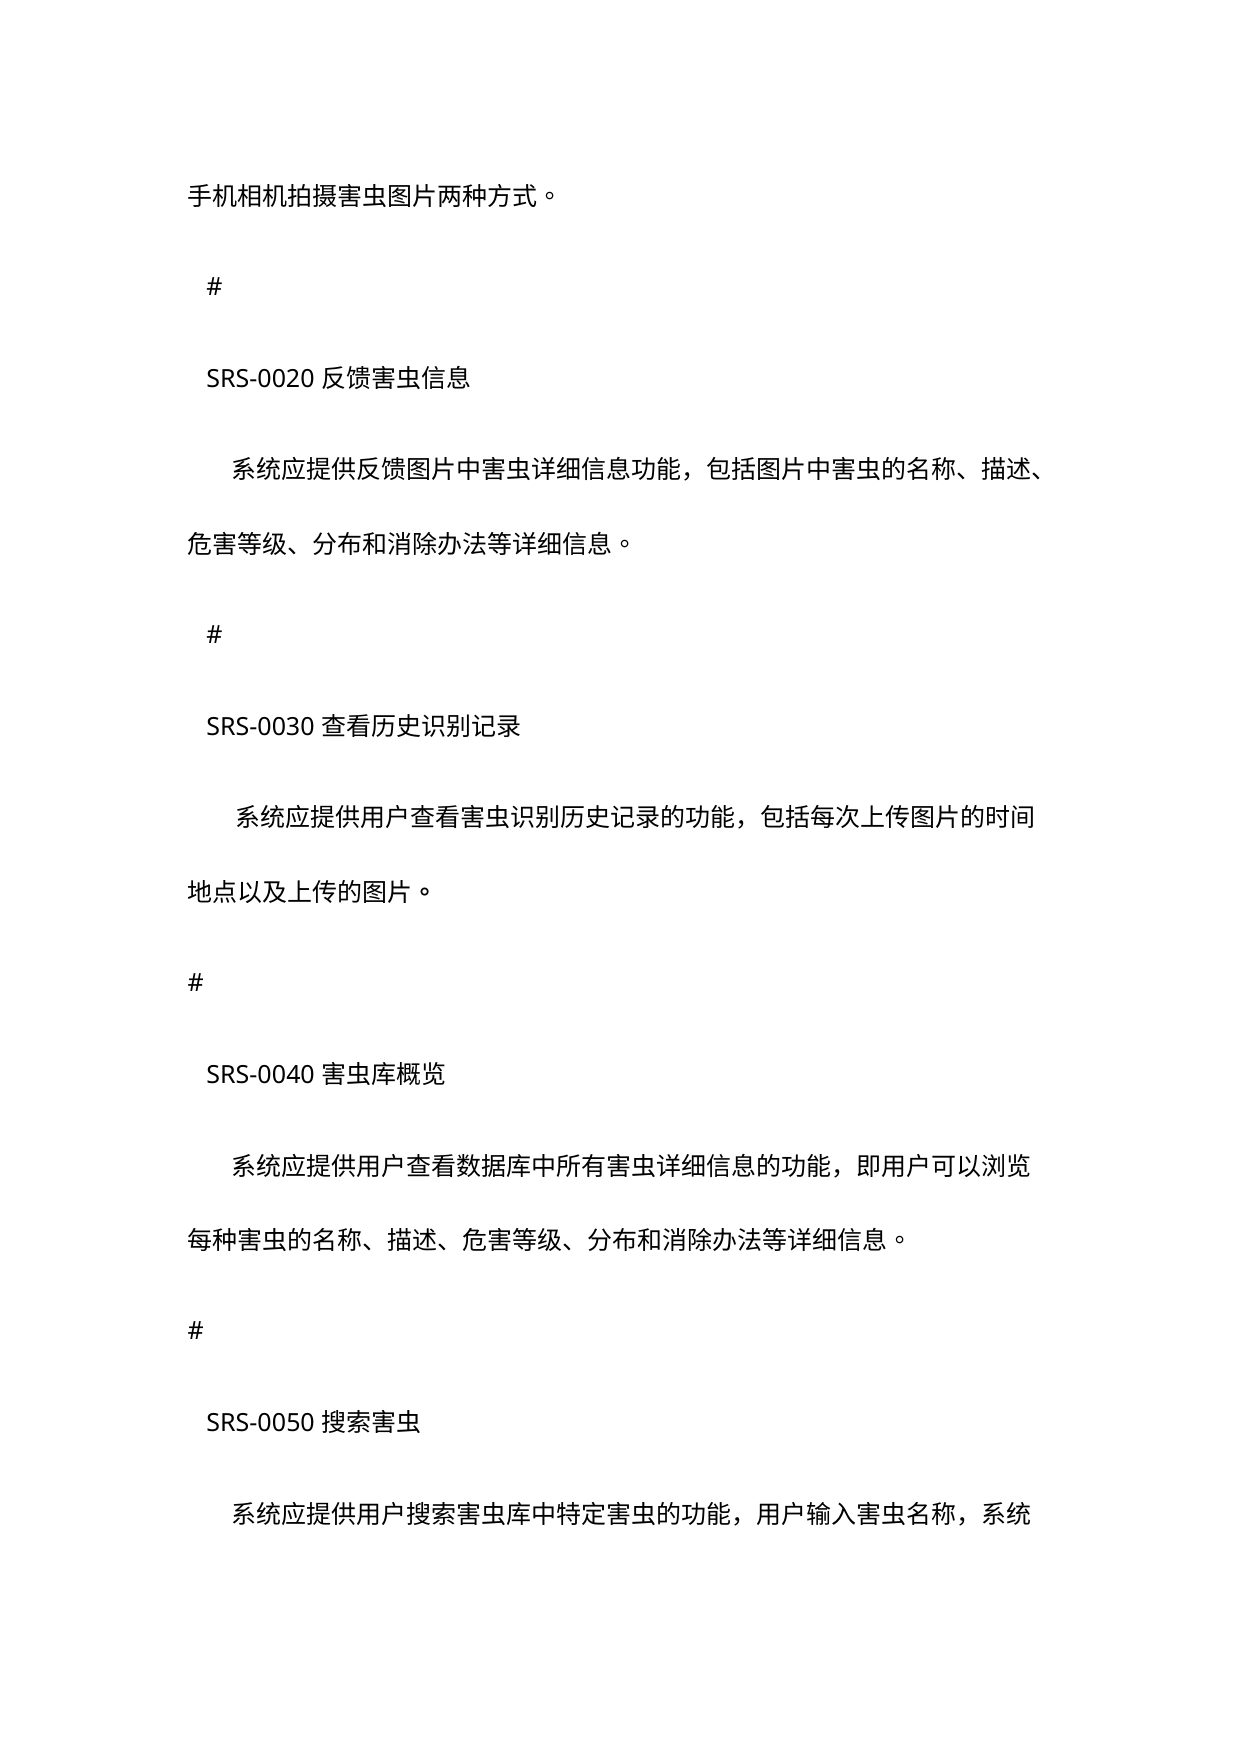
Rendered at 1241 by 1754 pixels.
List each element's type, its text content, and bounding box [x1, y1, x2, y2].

text 系统应提供反馈图片中害虫详细信息功能，包括图片中害虫的名称、描述、危害等级、分布和消除办法等详细信息。 [187, 435, 1053, 575]
text SRS-0020 反馈害虫信息 [206, 344, 1053, 409]
text SRS-0030 查看历史识别记录 [206, 692, 1053, 757]
text 系统应提供用户查看数据库中所有害虫详细信息的功能，即用户可以浏览每种害虫的名称、描述、危害等级、分布和消除办法等详细信息。 [187, 1132, 1053, 1271]
text # [187, 1298, 1053, 1363]
text 系统应提供用户查看害虫识别历史记录的功能，包括每次上传图片的时间地点以及上传的图片。 [187, 783, 1053, 923]
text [187, 162, 1053, 227]
text SRS-0040 害虫库概览 [206, 1040, 1053, 1105]
text # [206, 601, 1053, 666]
text # [187, 949, 1053, 1014]
text SRS-0050 搜索害虫 [206, 1388, 1053, 1453]
text # [206, 253, 1053, 318]
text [187, 1480, 1053, 1545]
